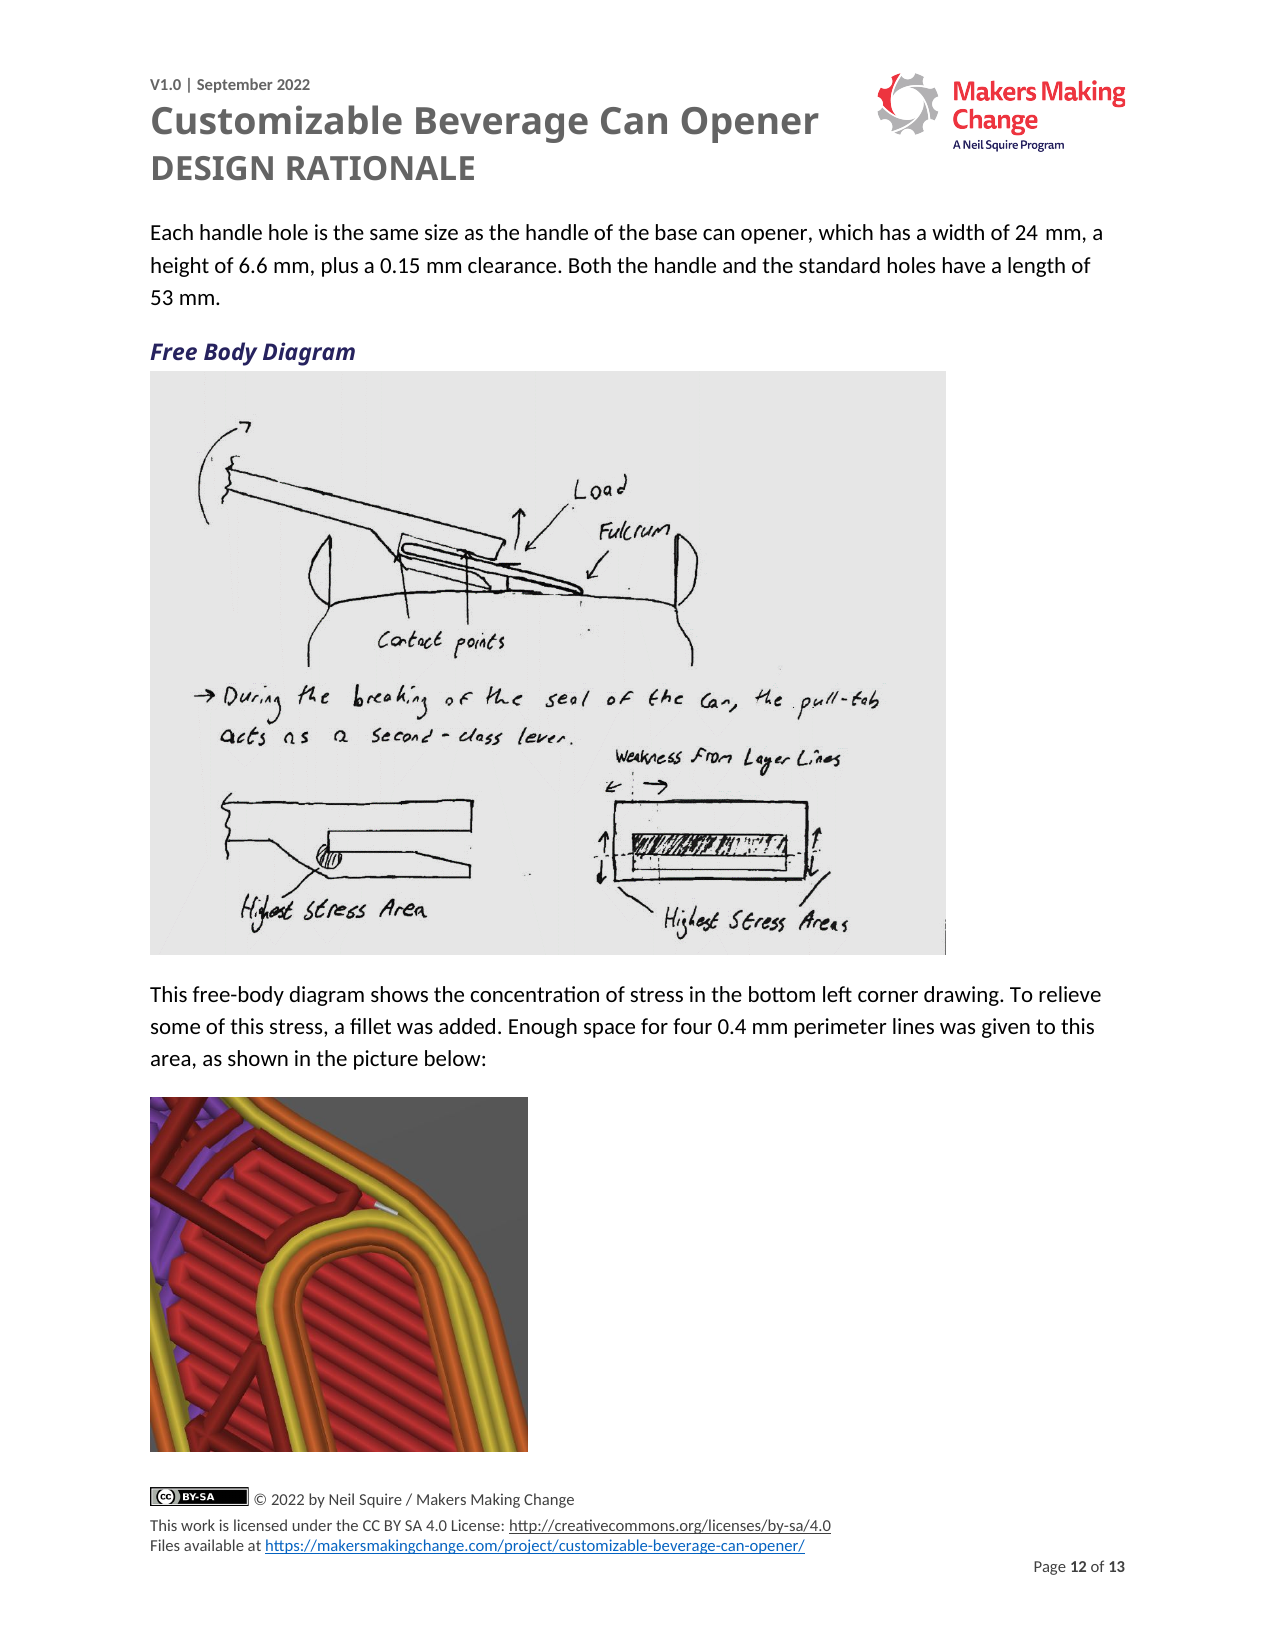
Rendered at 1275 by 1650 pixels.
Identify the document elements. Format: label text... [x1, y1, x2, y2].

text This free-body diagram shows the concentration of stress in the bottom left corner drawing. To relieve some of this stress, a fillet was added. Enough space for four 0.4 mm perimeter lines was given to this area, as shown in the picture below: [150, 980, 1125, 1072]
text Each handle hole is the same size as the handle of the base can opener, which has a width of 24 mm, a height of 6.6 mm, plus a 0.15 mm clearance. Both the handle and the standard holes have a length of 53 mm. [150, 218, 1125, 311]
picture [877, 73, 1125, 152]
picture [150, 371, 946, 955]
picture [150, 1097, 528, 1452]
picture [150, 1487, 249, 1506]
subtitle Free Body Diagram [150, 336, 1125, 367]
